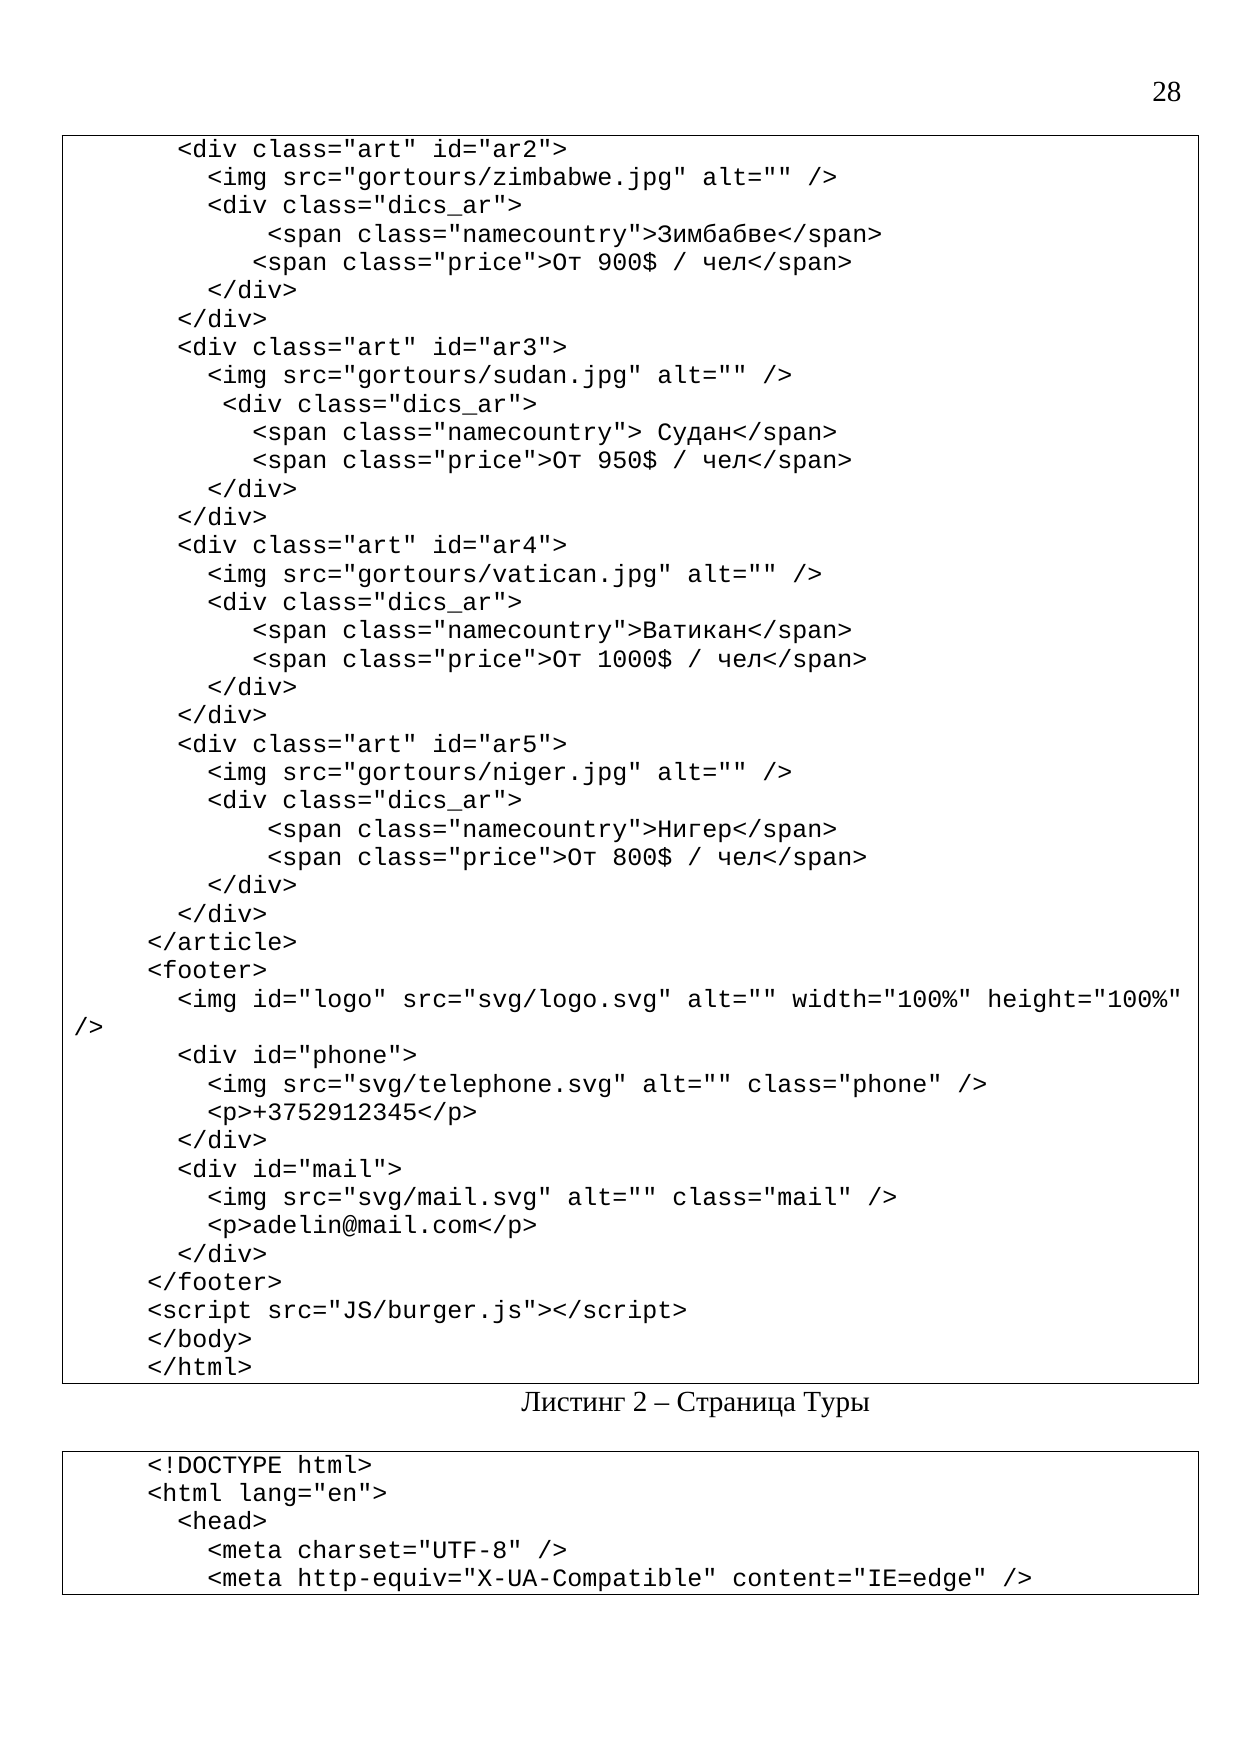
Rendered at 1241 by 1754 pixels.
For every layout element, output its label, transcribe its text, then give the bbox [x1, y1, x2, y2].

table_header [63, 1452, 1198, 1594]
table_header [63, 136, 1198, 1383]
text Листинг 2 – Страница Туры [136, 1384, 1181, 1418]
